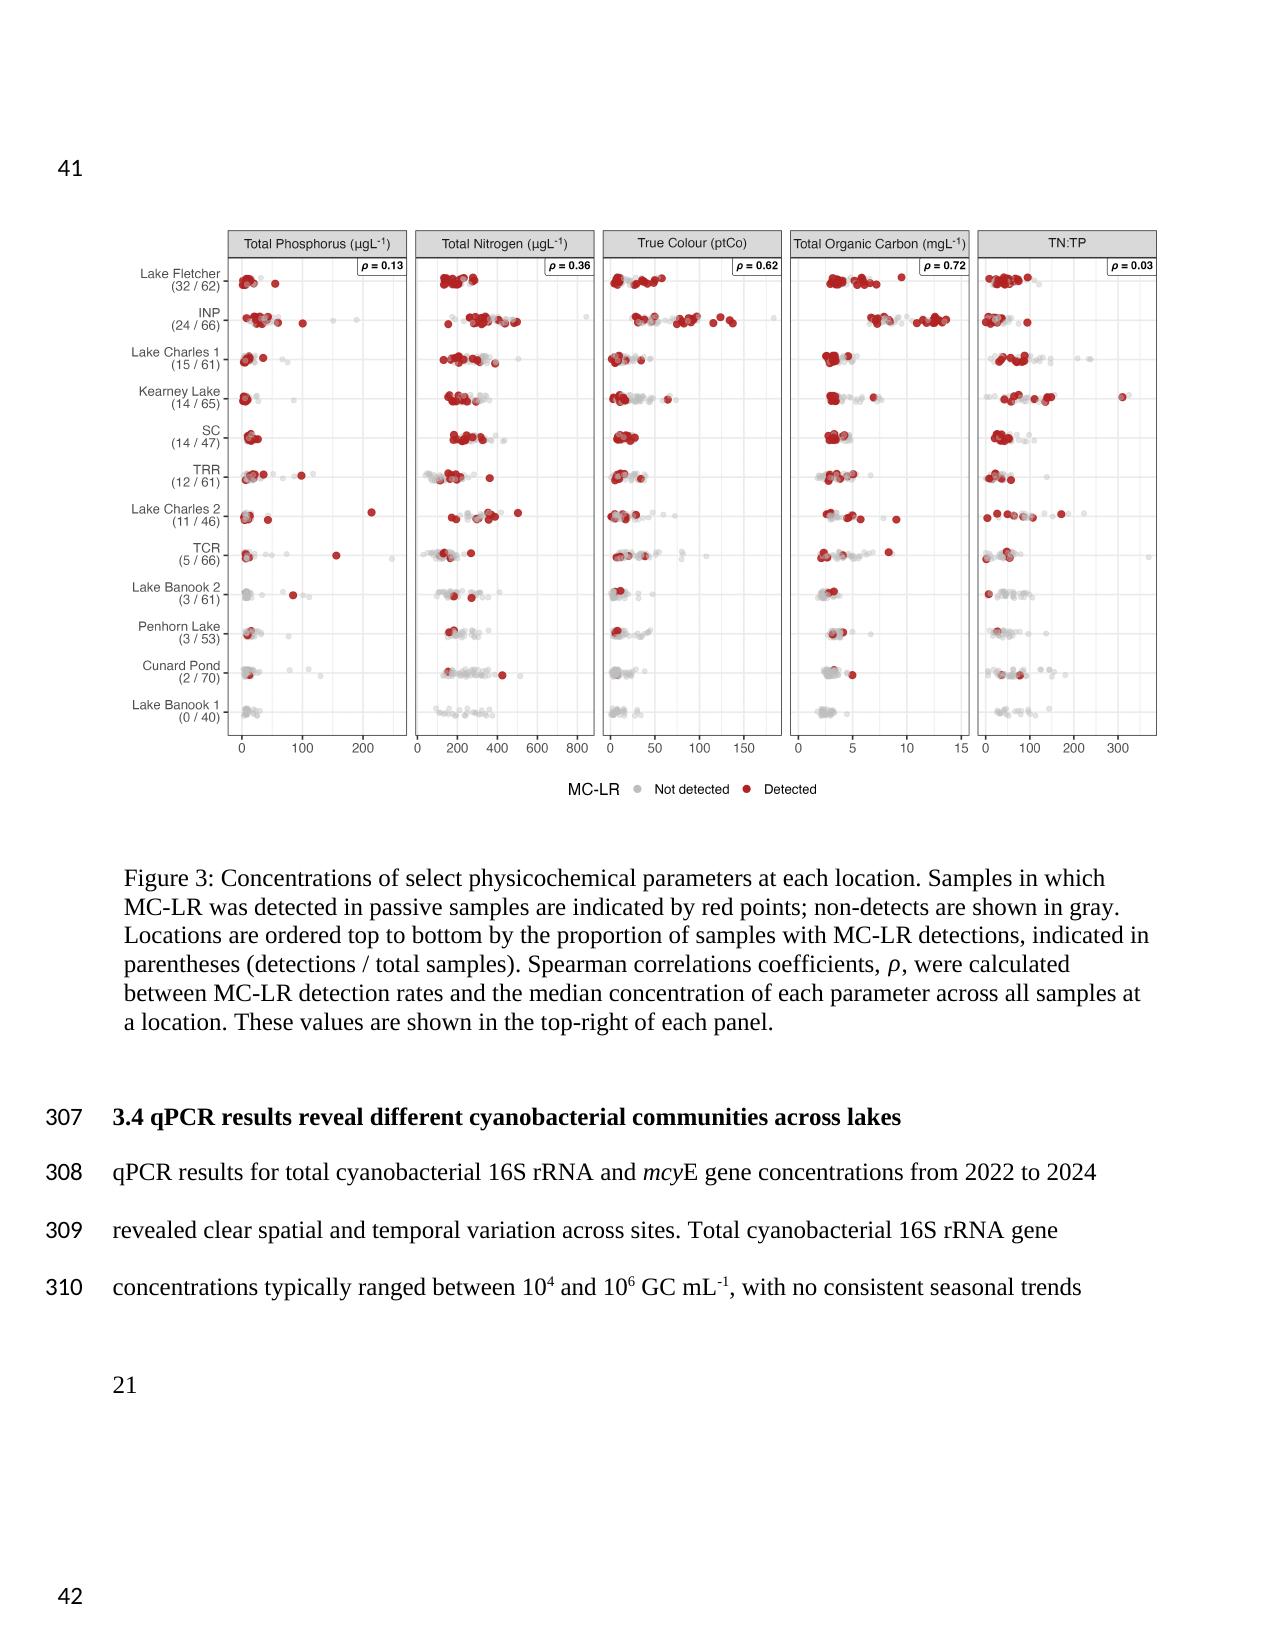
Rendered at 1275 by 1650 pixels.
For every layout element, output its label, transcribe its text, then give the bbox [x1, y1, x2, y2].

table_header Figure 3: Concentrations of select physicochemical parameters at each location. Samples in which MC-LR was detected in passive samples are indicated by red points; non-detects are shown in gray. Locations are ordered top to bottom by the proportion of samples with MC-LR detections, indicated in parentheses (detections / total samples). Spearman correlations coefficients, , were calculated between MC-LR detection rates and the median concentration of each parameter across all samples at a location. These values are shown in the top-right of each panel. [112, 223, 1163, 1098]
picture [123, 222, 1163, 814]
subtitle 3.4 qPCR results reveal different cyanobacterial communities across lakes [112, 1102, 1163, 1131]
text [112, 1157, 1163, 1301]
